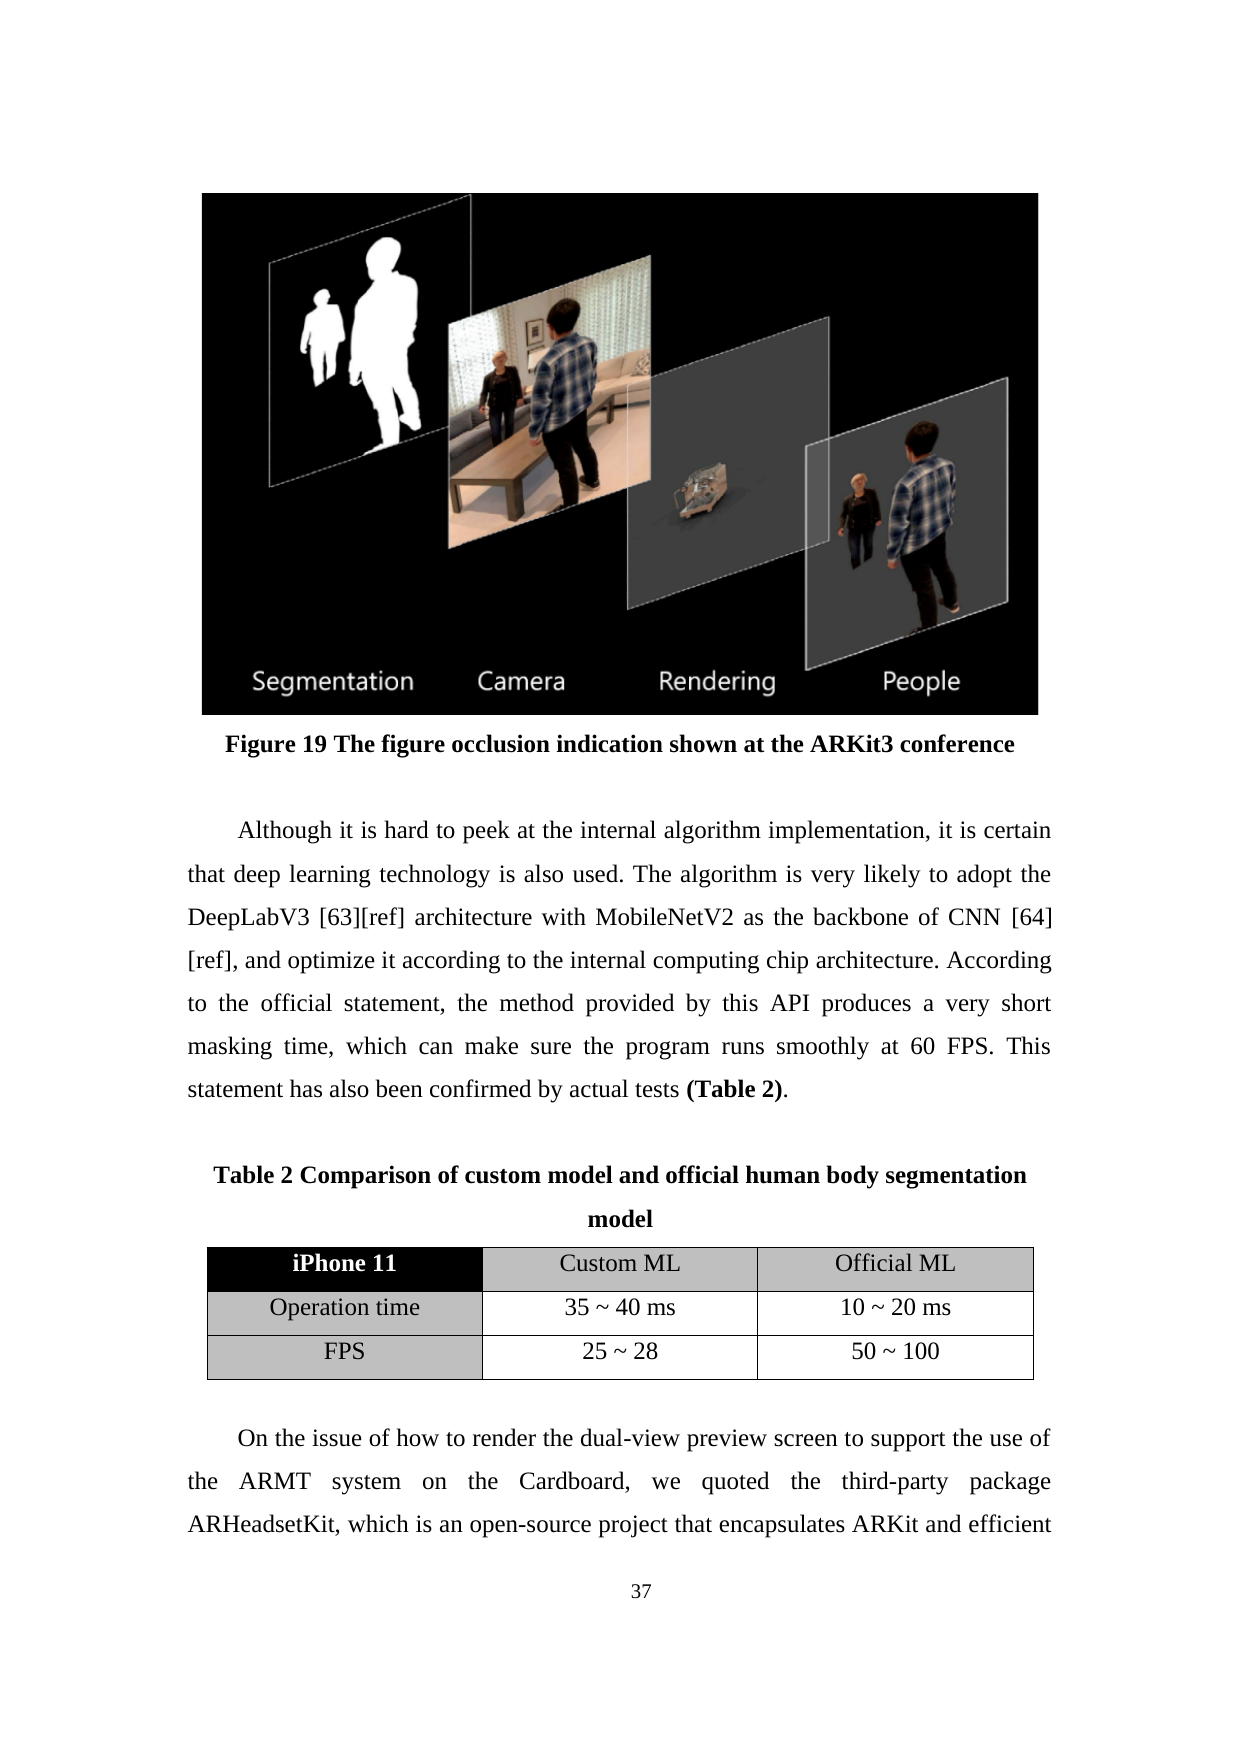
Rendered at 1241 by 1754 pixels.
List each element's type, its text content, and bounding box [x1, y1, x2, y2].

table_header Official ML [758, 1248, 1033, 1291]
text Table 2 Comparison of custom model and official human body segmentation model [187, 1161, 1053, 1232]
text Although it is hard to peek at the internal algorithm implementation, it is certain that deep learning technology is also used. The algorithm is very likely to adopt the DeepLabV3 [63][ref] architecture with MobileNetV2 as the backbone of CNN [64][ref], and optimize it according to the internal computing chip architecture. According to the official statement, the method provided by this API produces a very short masking time, which can make sure the program runs smoothly at 60 FPS. This statement has also been confirmed by actual tests (Table 2). [187, 816, 1053, 1103]
table_cell 10 ~ 20 ms [758, 1292, 1033, 1335]
table_header iPhone 11 [208, 1248, 482, 1291]
picture [201, 193, 1039, 715]
table_cell Operation time [208, 1292, 482, 1335]
table_cell 50 ~ 100 [758, 1336, 1033, 1379]
table_cell 35 ~ 40 ms [483, 1292, 757, 1335]
table_cell 25 ~ 28 [483, 1336, 757, 1379]
table_header Custom ML [483, 1248, 757, 1291]
text Figure 19 The figure occlusion indication shown at the ARKit3 conference [187, 729, 1053, 758]
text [187, 1423, 1053, 1538]
table_cell FPS [208, 1336, 482, 1379]
